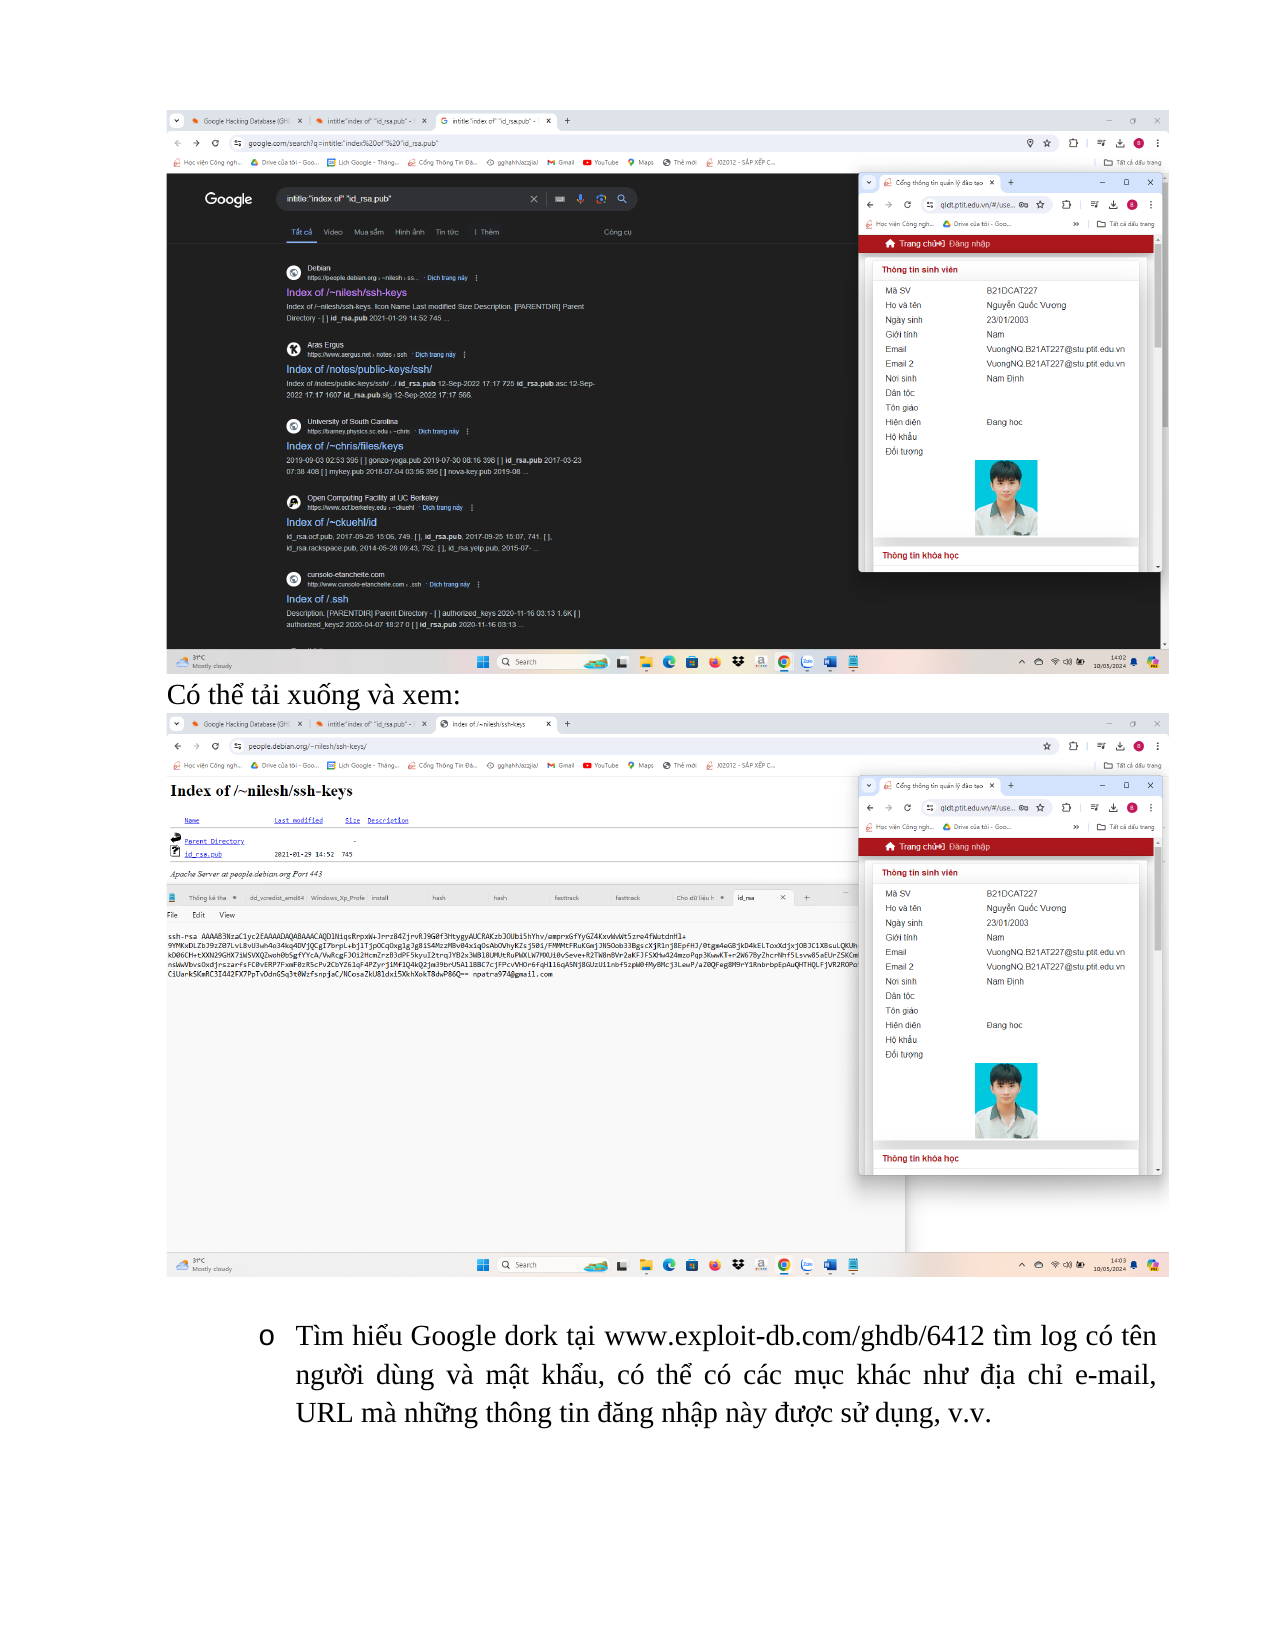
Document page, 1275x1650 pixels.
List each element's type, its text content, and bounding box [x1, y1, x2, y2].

list Tìm hiểu Google dork tại www.exploit-db.com/ghdb/6412 tìm log có tên người dùng và mật khẩu, có thể có các mục khác như địa chỉ e-mail, URL mà những thông tin đăng nhập này được sử dụng, v.v. [258, 1318, 1157, 1428]
text Có thể tải xuống và xem: [167, 677, 1157, 710]
picture [166, 713, 1169, 1277]
picture [166, 110, 1169, 674]
